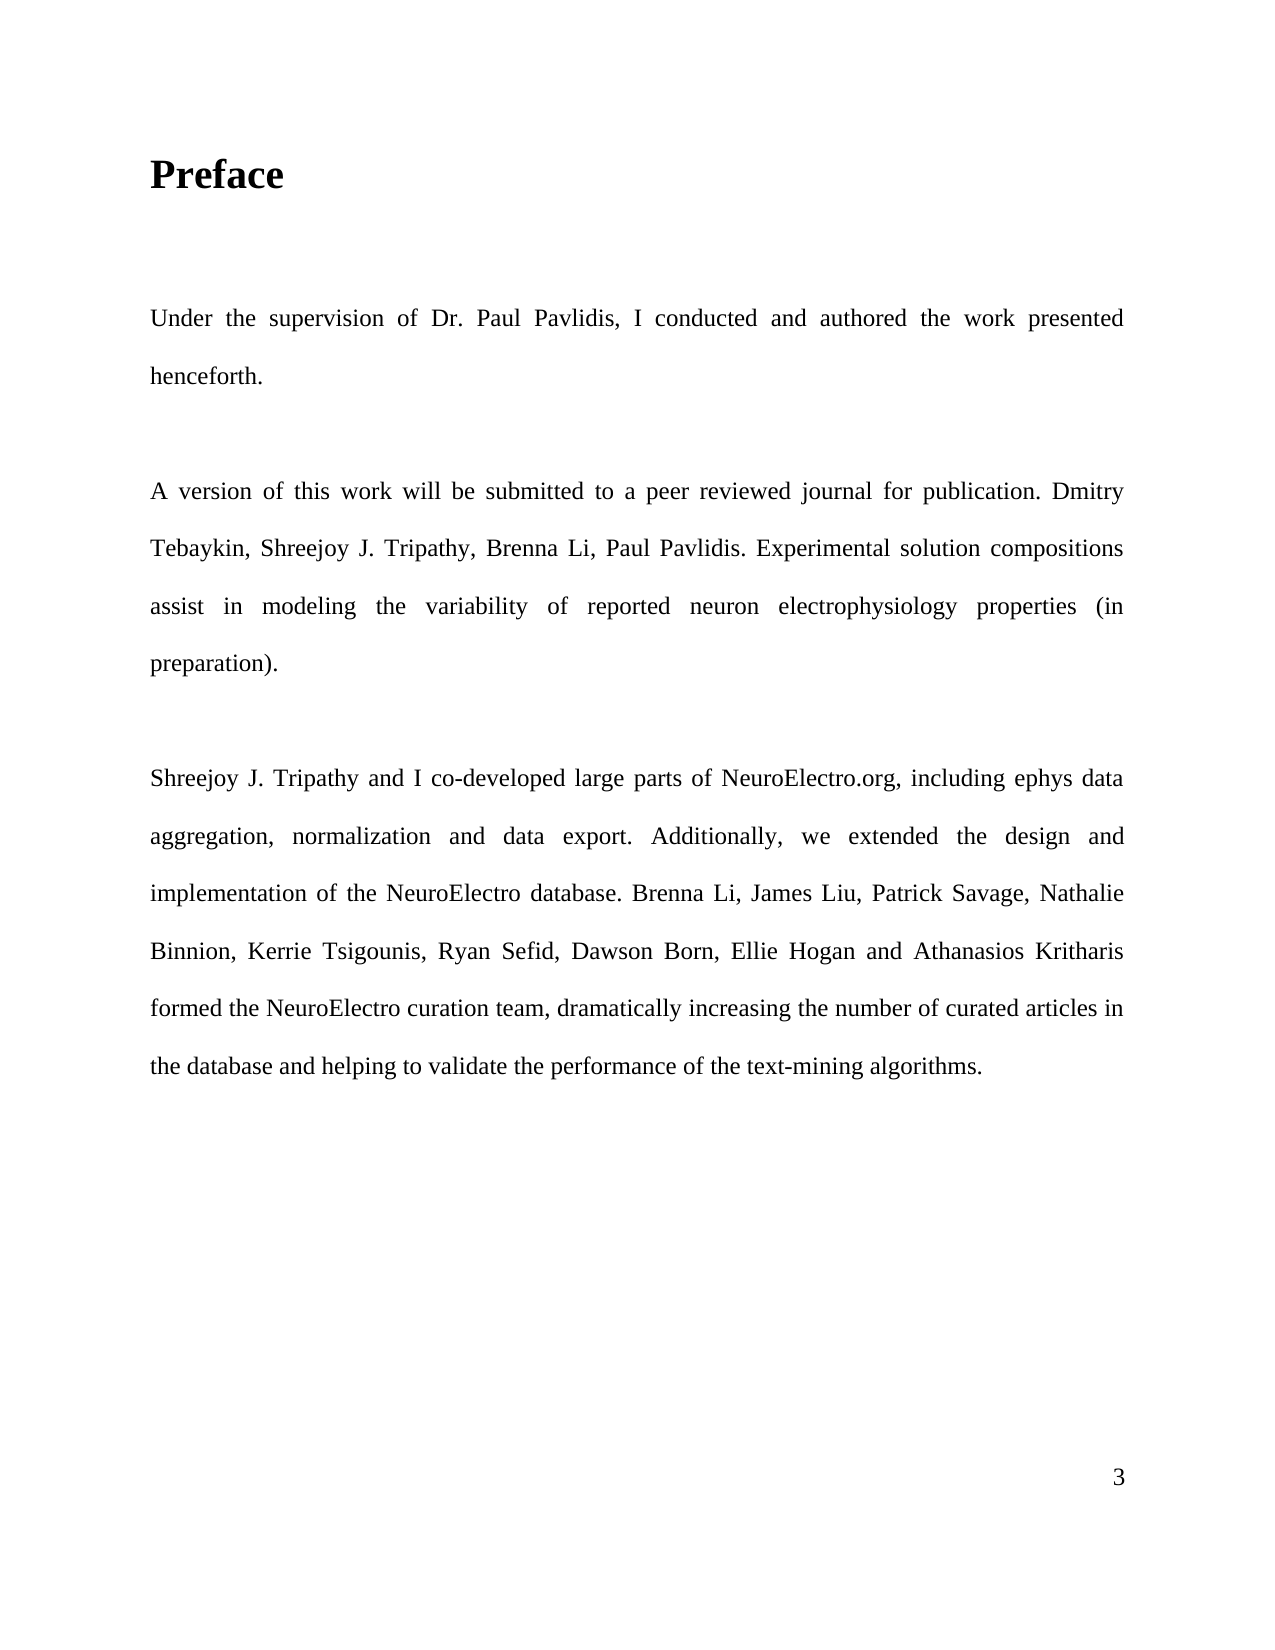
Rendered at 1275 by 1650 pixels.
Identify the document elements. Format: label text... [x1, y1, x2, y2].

text A version of this work will be submitted to a peer reviewed journal for publication. Dmitry Tebaykin, Shreejoy J. Tripathy, Brenna Li, Paul Pavlidis. Experimental solution compositions assist in modeling the variability of reported neuron electrophysiology properties (in preparation). [150, 476, 1125, 677]
subtitle Preface [150, 150, 1125, 198]
text Shreejoy J. Tripathy and I co-developed large parts of NeuroElectro.org, including ephys data aggregation, normalization and data export. Additionally, we extended the design and implementation of the NeuroElectro database. Brenna Li, James Liu, Patrick Savage, Nathalie Binnion, Kerrie Tsigounis, Ryan Sefid, Dawson Born, Ellie Hogan and Athanasios Kritharis formed the NeuroElectro curation team, dramatically increasing the number of curated articles in the database and helping to validate the performance of the text-mining algorithms. [150, 763, 1125, 1079]
text Under the supervision of Dr. Paul Pavlidis, I conducted and authored the work presented henceforth. [150, 303, 1125, 389]
